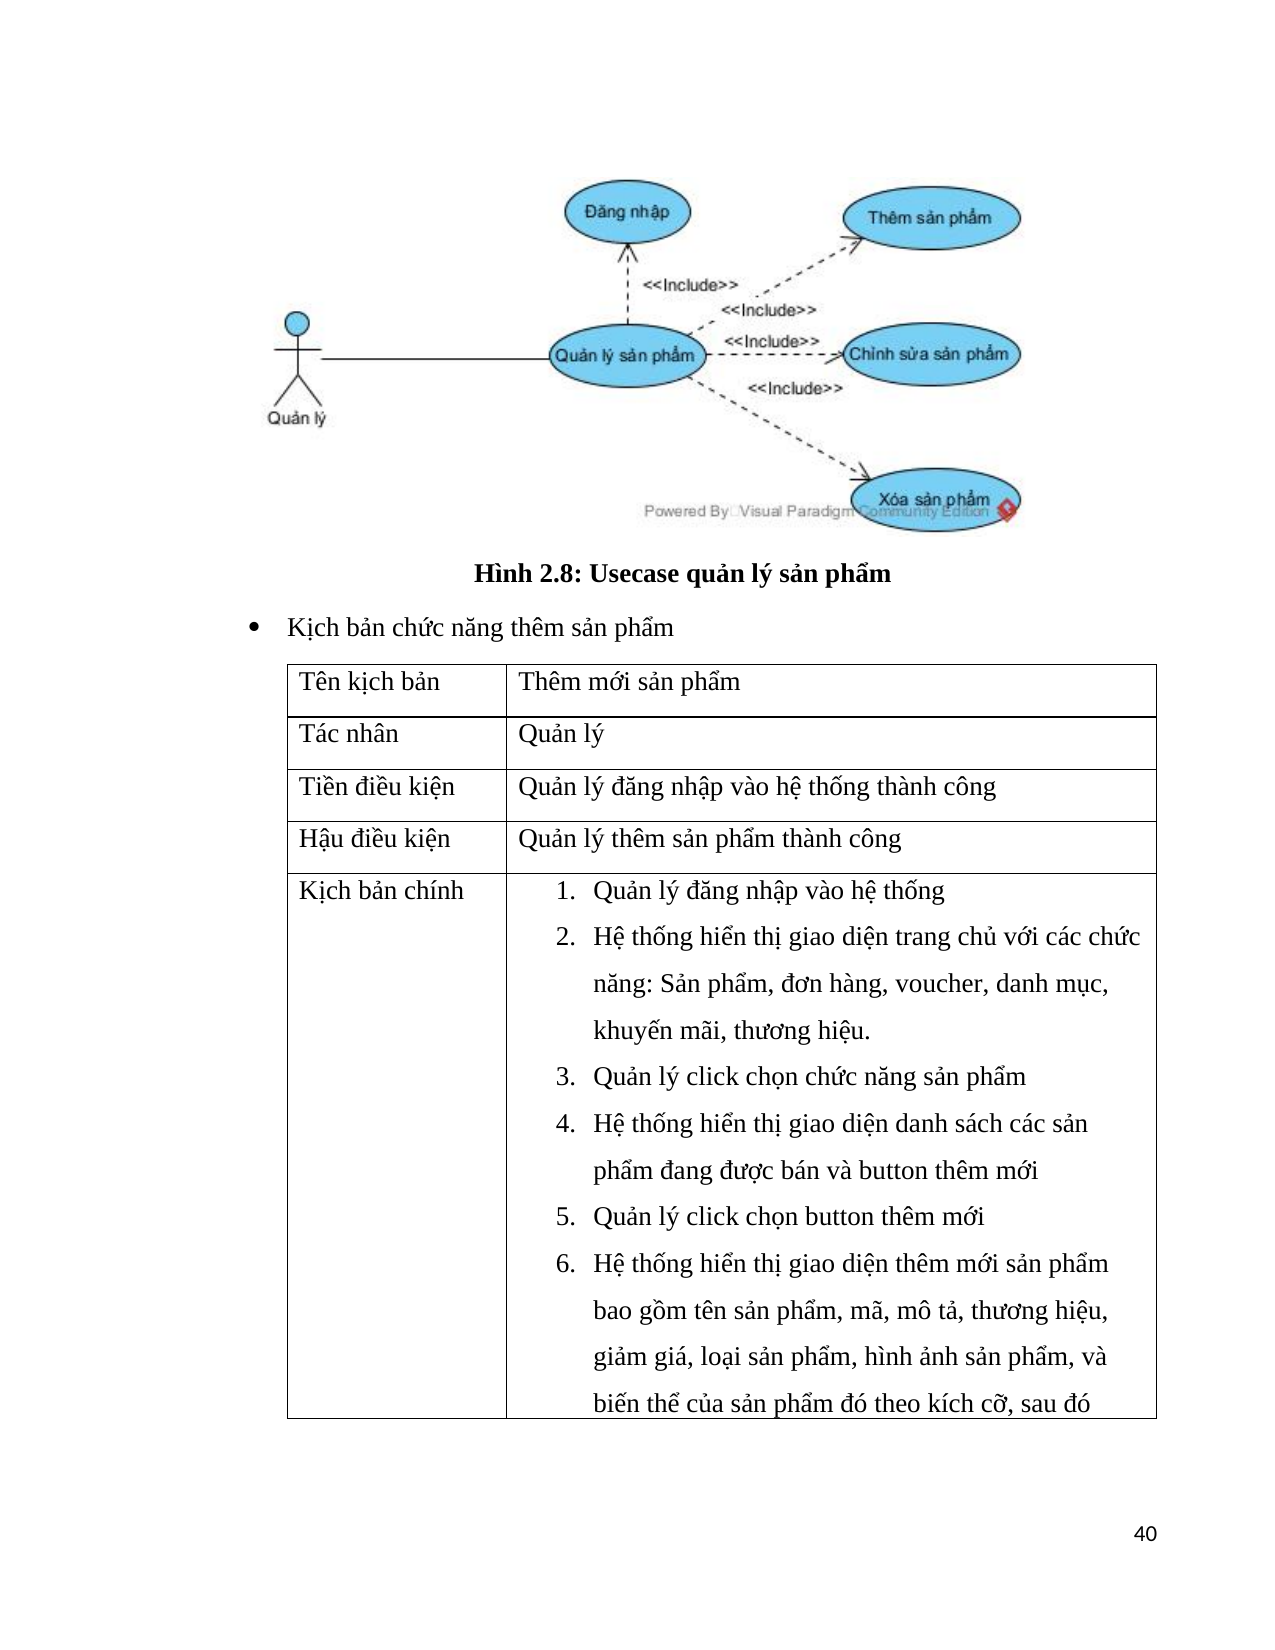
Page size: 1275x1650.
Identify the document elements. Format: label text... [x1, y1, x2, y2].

picture [249, 177, 1026, 537]
table_header Tên kịch bản [288, 665, 506, 716]
table_cell Tác nhân [288, 718, 506, 768]
table_cell Quản lý [507, 718, 1156, 768]
table_cell Tiền điều kiện [288, 770, 506, 821]
table_cell Quản lý thêm sản phẩm thành công [507, 822, 1156, 873]
table_cell Hậu điều kiện [288, 822, 506, 873]
list Kịch bản chức năng thêm sản phẩm [249, 611, 1154, 642]
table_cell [507, 874, 1156, 1418]
table_header Thêm mới sản phẩm [507, 665, 1156, 716]
table_cell Quản lý đăng nhập vào hệ thống thành công [507, 770, 1156, 821]
text Hình 2.8: Usecase quản lý sản phẩm [208, 557, 1154, 588]
table_cell Kịch bản chính [288, 874, 506, 1418]
